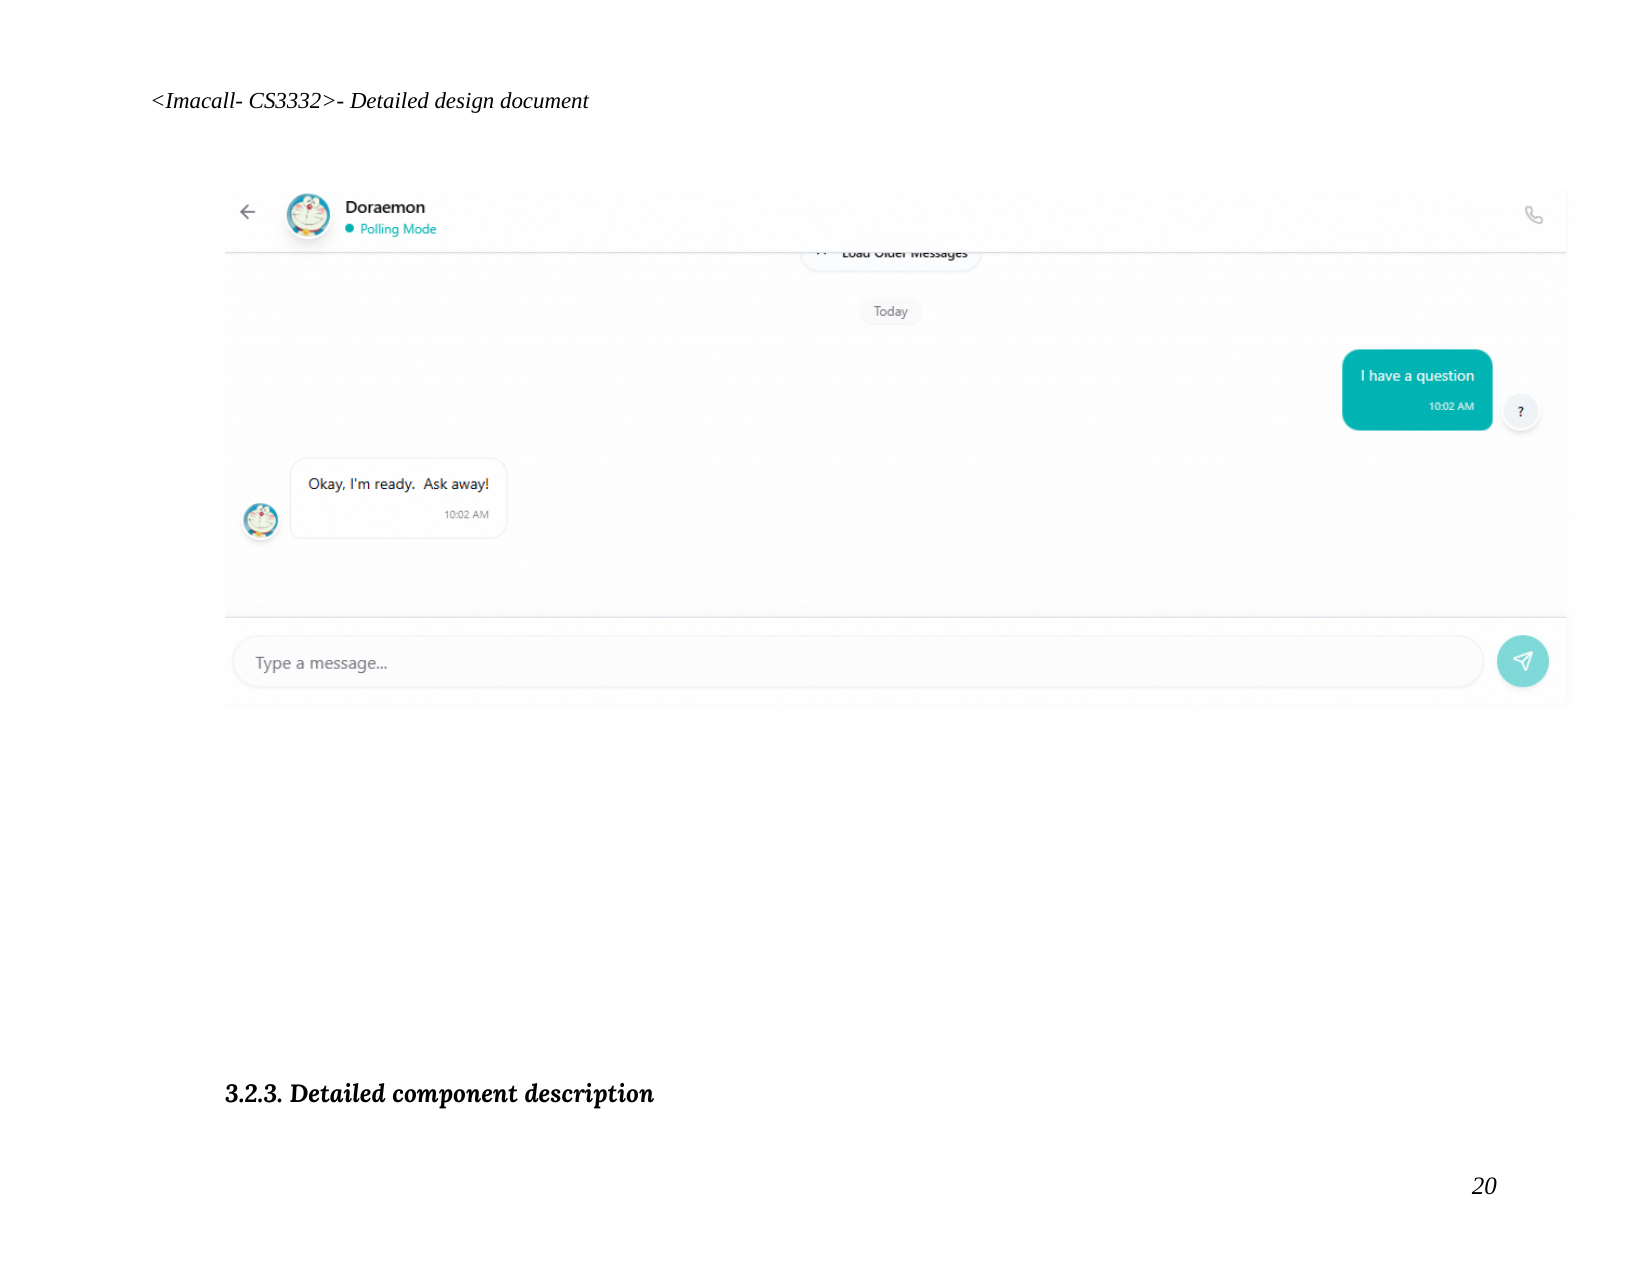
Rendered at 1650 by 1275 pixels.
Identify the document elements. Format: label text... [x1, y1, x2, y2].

text 3.2.3. Detailed component description [225, 1077, 1499, 1109]
picture [225, 187, 1575, 711]
